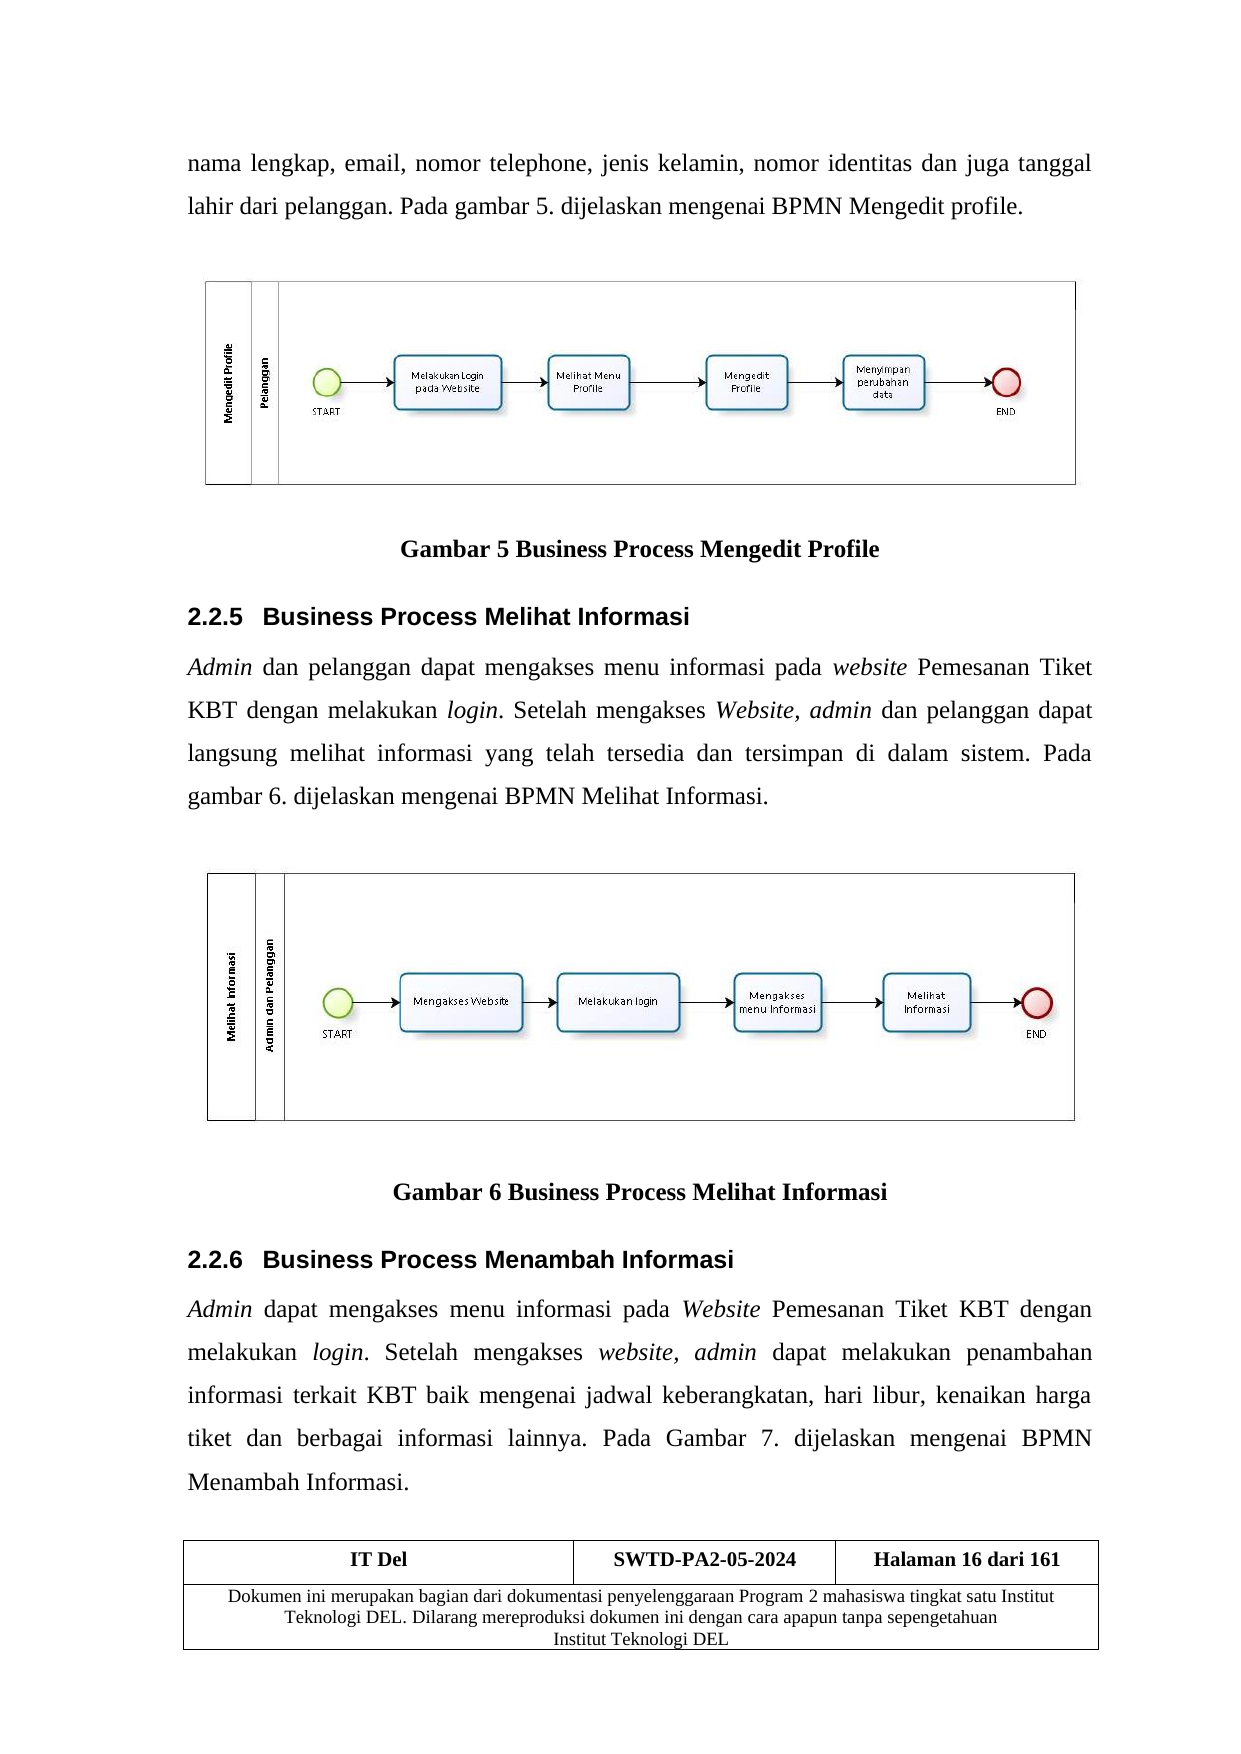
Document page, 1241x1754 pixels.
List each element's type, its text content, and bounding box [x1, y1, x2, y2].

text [187, 148, 1092, 219]
text Gambar 6 Business Process Melihat Informasi [187, 1177, 1092, 1205]
picture [187, 853, 1093, 1133]
subtitle Business Process Melihat Informasi [187, 602, 1092, 631]
picture [187, 263, 1093, 491]
text Gambar 5 Business Process Mengedit Profile [187, 534, 1092, 563]
subtitle Business Process Menambah Informasi [187, 1245, 1092, 1273]
text Admin dan pelanggan dapat mengakses menu informasi pada website Pemesanan Tiket KBT dengan melakukan login. Setelah mengakses Website, admin dan pelanggan dapat langsung melihat informasi yang telah tersedia dan tersimpan di dalam sistem. Pada gambar 6. dijelaskan mengenai BPMN Melihat Informasi. [187, 652, 1092, 810]
text Admin dapat mengakses menu informasi pada Website Pemesanan Tiket KBT dengan melakukan login. Setelah mengakses website, admin dapat melakukan penambahan informasi terkait KBT baik mengenai jadwal keberangkatan, hari libur, kenaikan harga tiket dan berbagai informasi lainnya. Pada Gambar 7. dijelaskan mengenai BPMN Menambah Informasi. [187, 1294, 1092, 1495]
